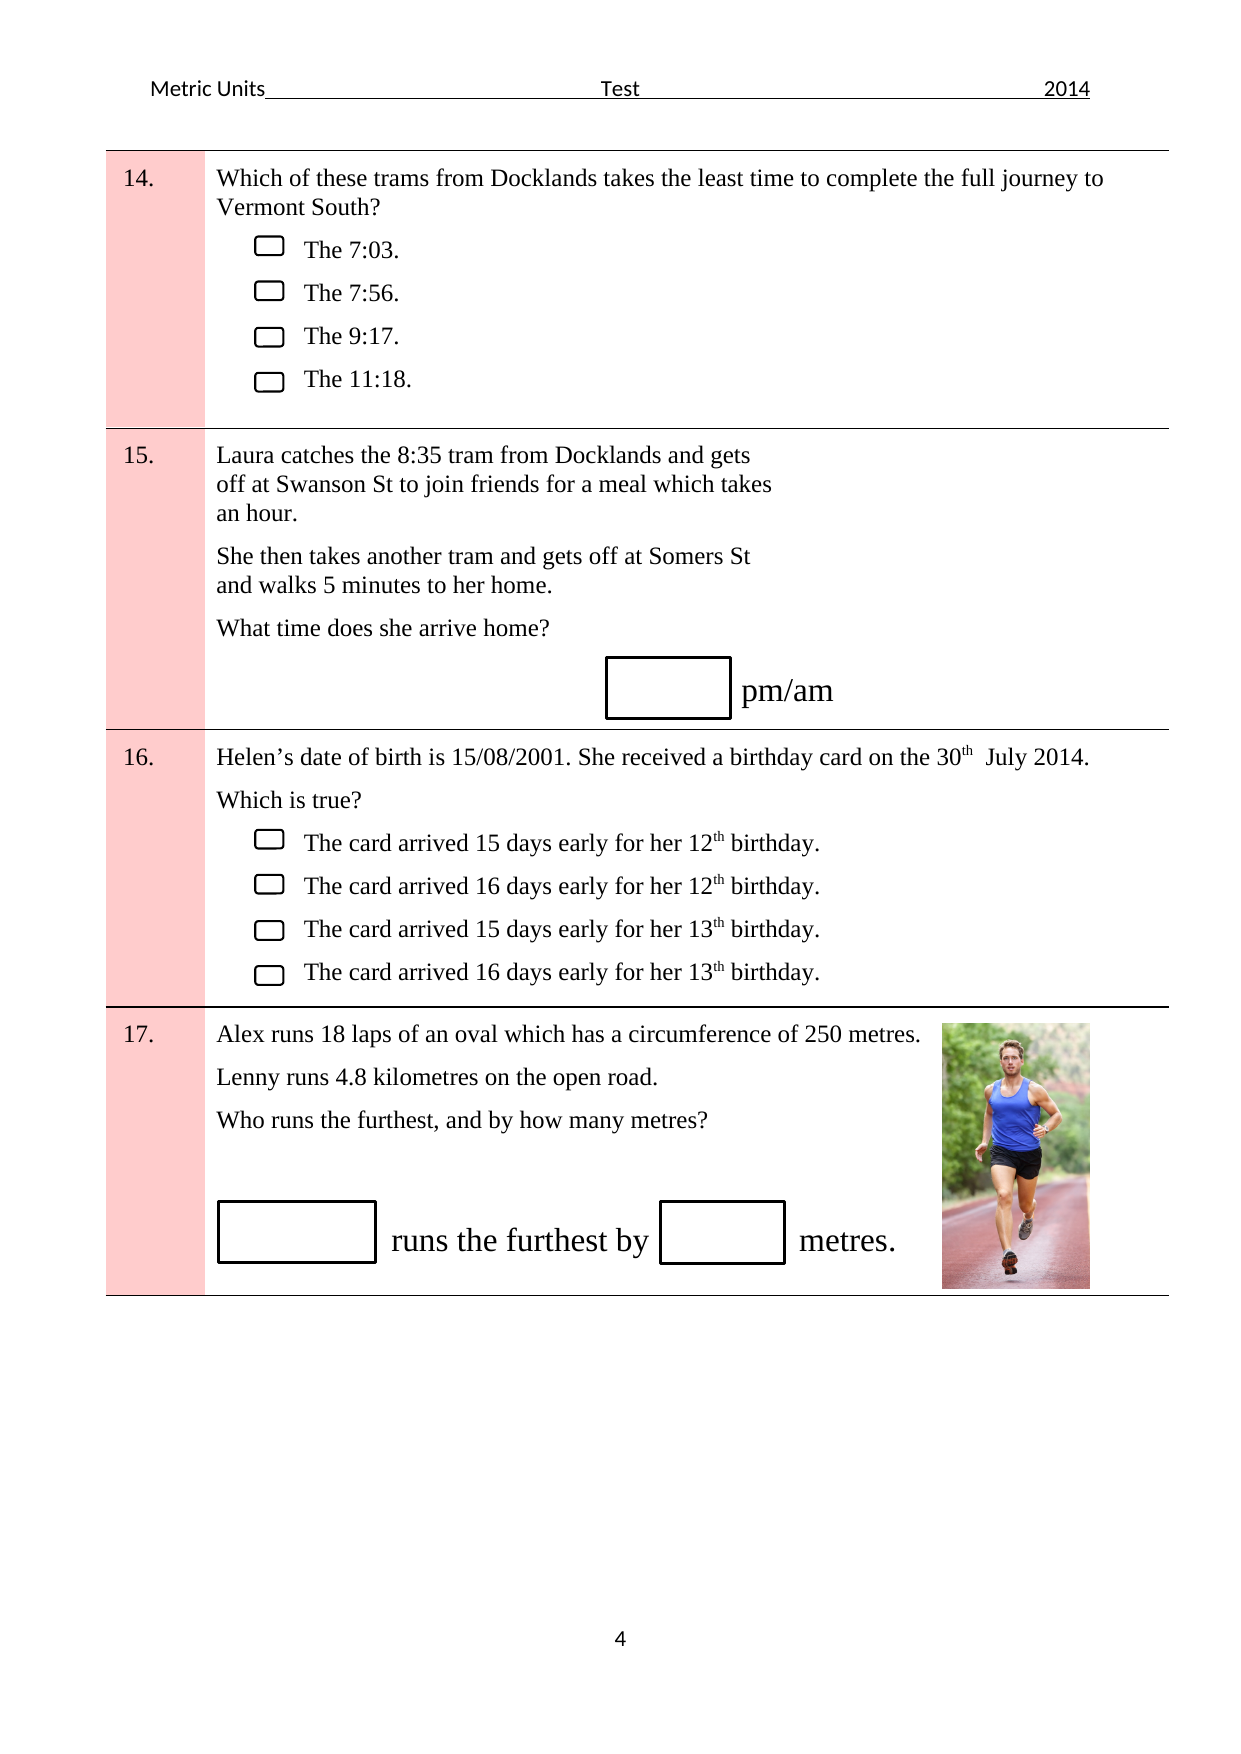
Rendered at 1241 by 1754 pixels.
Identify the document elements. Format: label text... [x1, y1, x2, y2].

table_cell Which of these trams from Docklands takes the least time to complete the full journey to Vermont South? The 7:03. The 7:56. The 9:17. The 11:18. [205, 151, 1169, 427]
table_cell [106, 1008, 205, 1295]
picture [942, 1023, 1090, 1289]
table_cell [106, 730, 205, 1006]
table_cell [106, 429, 205, 729]
table_cell Alex runs 18 laps of an oval which has a circumference of 250 metres. Lenny runs 4.8 kilometres on the open road. Who runs the furthest, and by how many metres? runs the furthest by metres. [205, 1008, 1169, 1295]
table_cell Helen’s date of birth is 15/08/2001. She received a birthday card on the 30th July 2014. Which is true? The card arrived 15 days early for her 12th birthday. The card arrived 16 days early for her 12th birthday. The card arrived 15 days early for her 13th birthday. The card arrived 16 days early for her 13th birthday. [205, 730, 1169, 1006]
table_cell Laura catches the 8:35 tram from Docklands and gets off at Swanson St to join friends for a meal which takes an hour. She then takes another tram and gets off at Somers St and walks 5 minutes to her home. What time does she arrive home? pm/am [205, 429, 1169, 729]
table_cell [106, 151, 205, 427]
